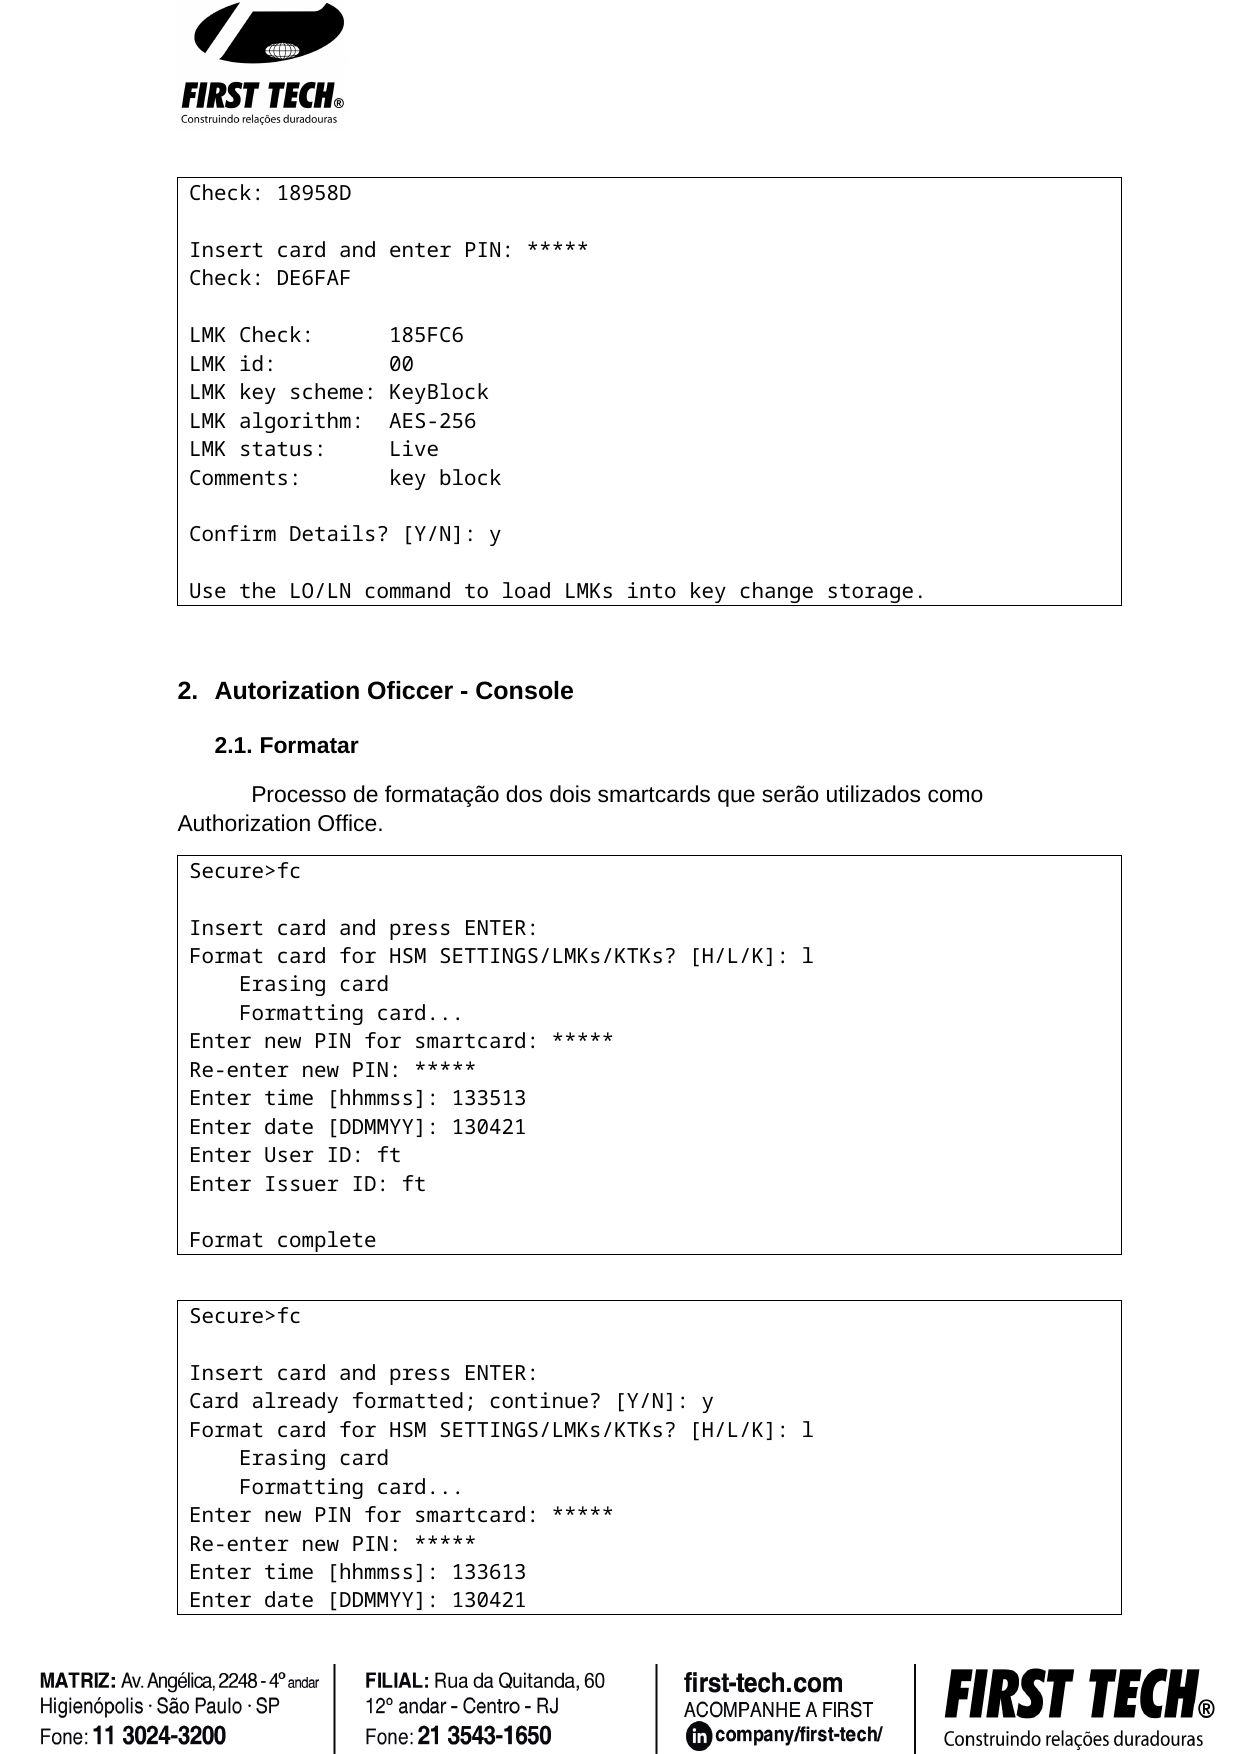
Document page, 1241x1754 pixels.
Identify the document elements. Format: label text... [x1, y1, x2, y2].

text Processo de formatação dos dois smartcards que serão utilizados como Authorization Office. [177, 781, 1122, 836]
picture [0, 1603, 1241, 1754]
subtitle Formatar [214, 732, 1122, 758]
subtitle Autorization Oficcer - Console [177, 676, 1122, 705]
picture [175, 0, 351, 132]
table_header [178, 178, 1121, 605]
table_header Secure>fc Insert card and press ENTER: Format card for HSM SETTINGS/LMKs/KTKs? [H/L/K]: l Erasing card Formatting card... Enter new PIN for smartcard: ***** Re-enter new PIN: ***** Enter time [hhmmss]: 133513 Enter date [DDMMYY]: 130421 Enter User ID: ft Enter Issuer ID: ft Format complete [178, 856, 1121, 1254]
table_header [178, 1301, 1121, 1614]
